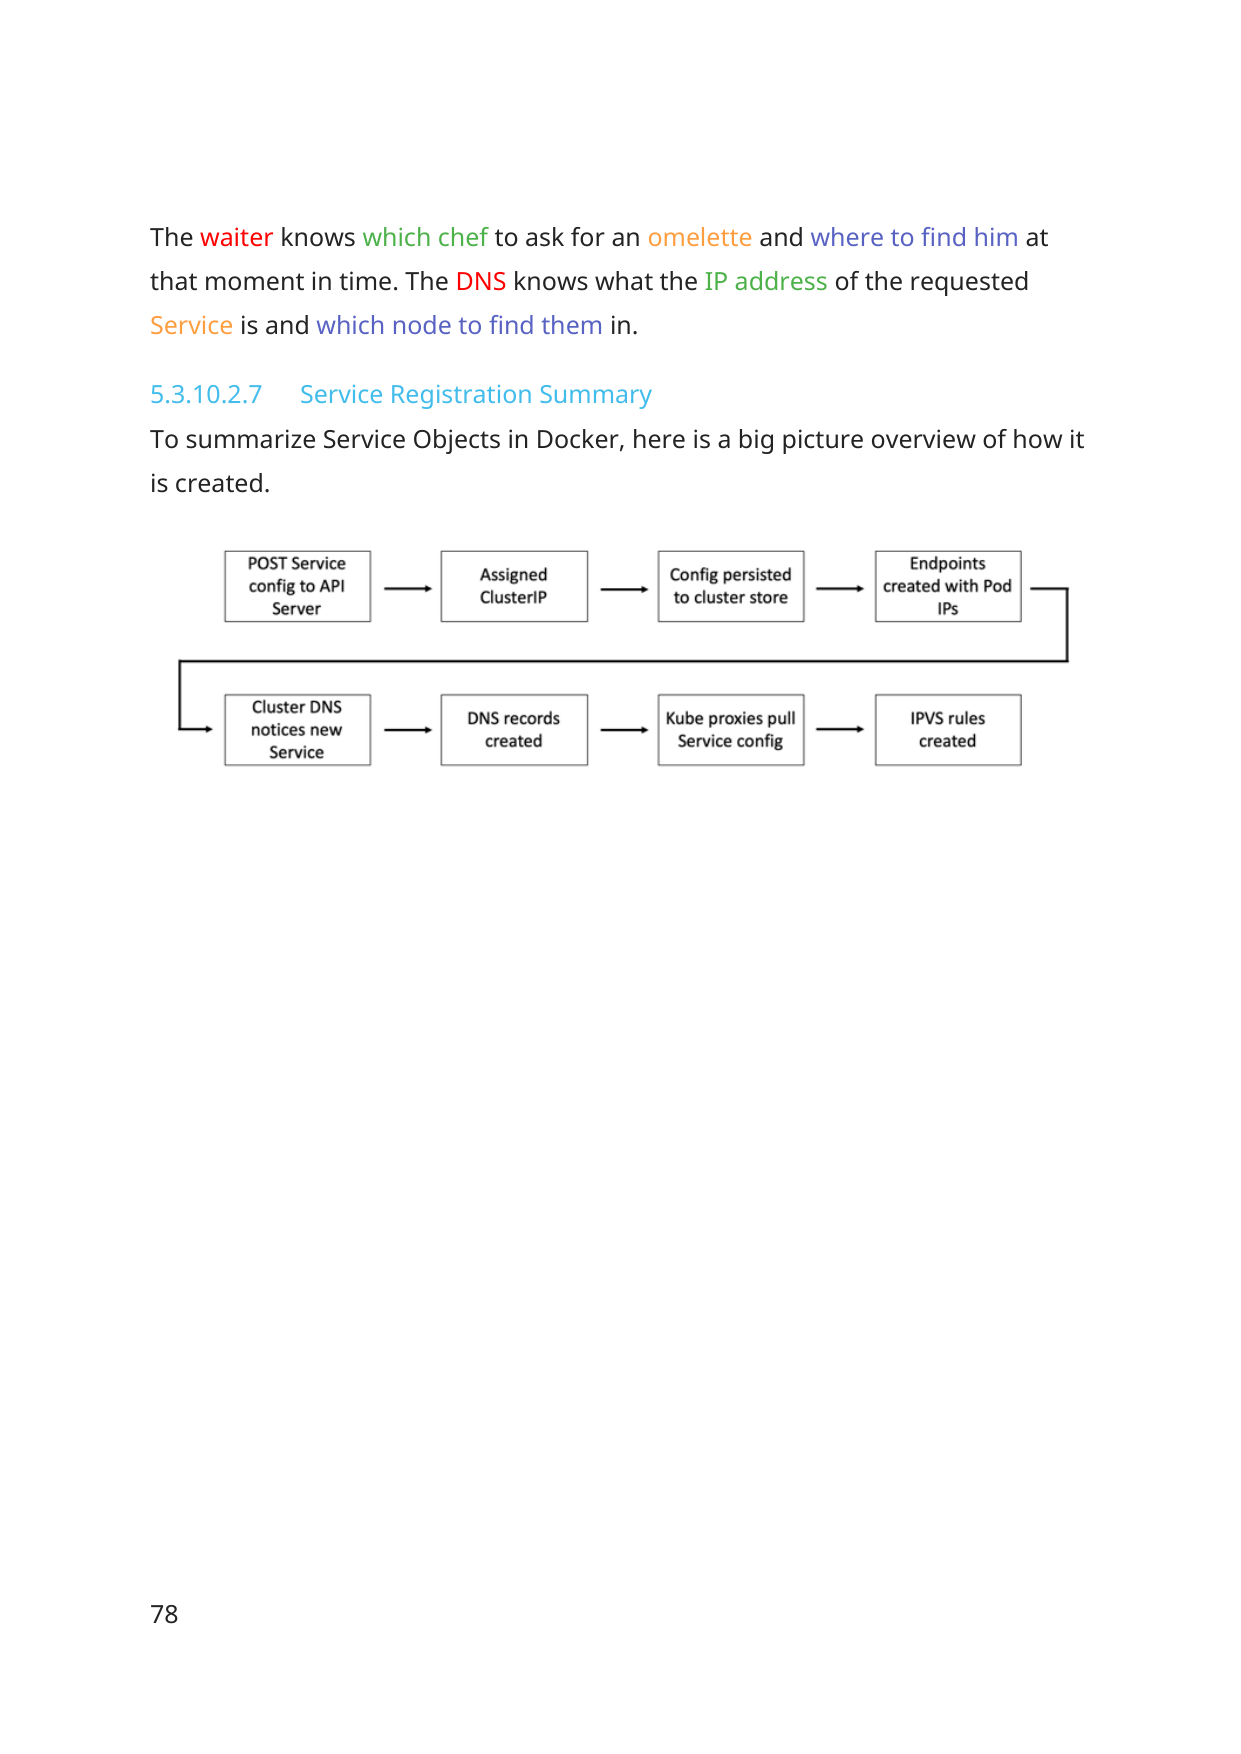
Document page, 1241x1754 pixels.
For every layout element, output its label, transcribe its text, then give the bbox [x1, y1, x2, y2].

text To summarize Service Objects in Docker, here is a big picture overview of how it is created. [150, 421, 1090, 500]
text The waiter knows which chef to ask for an omelette and where to find him at that moment in time. The DNS knows what the IP address of the requested Service is and which node to find them in. [150, 219, 1090, 342]
picture [150, 532, 1087, 780]
subtitle Service Registration Summary [150, 377, 1090, 411]
